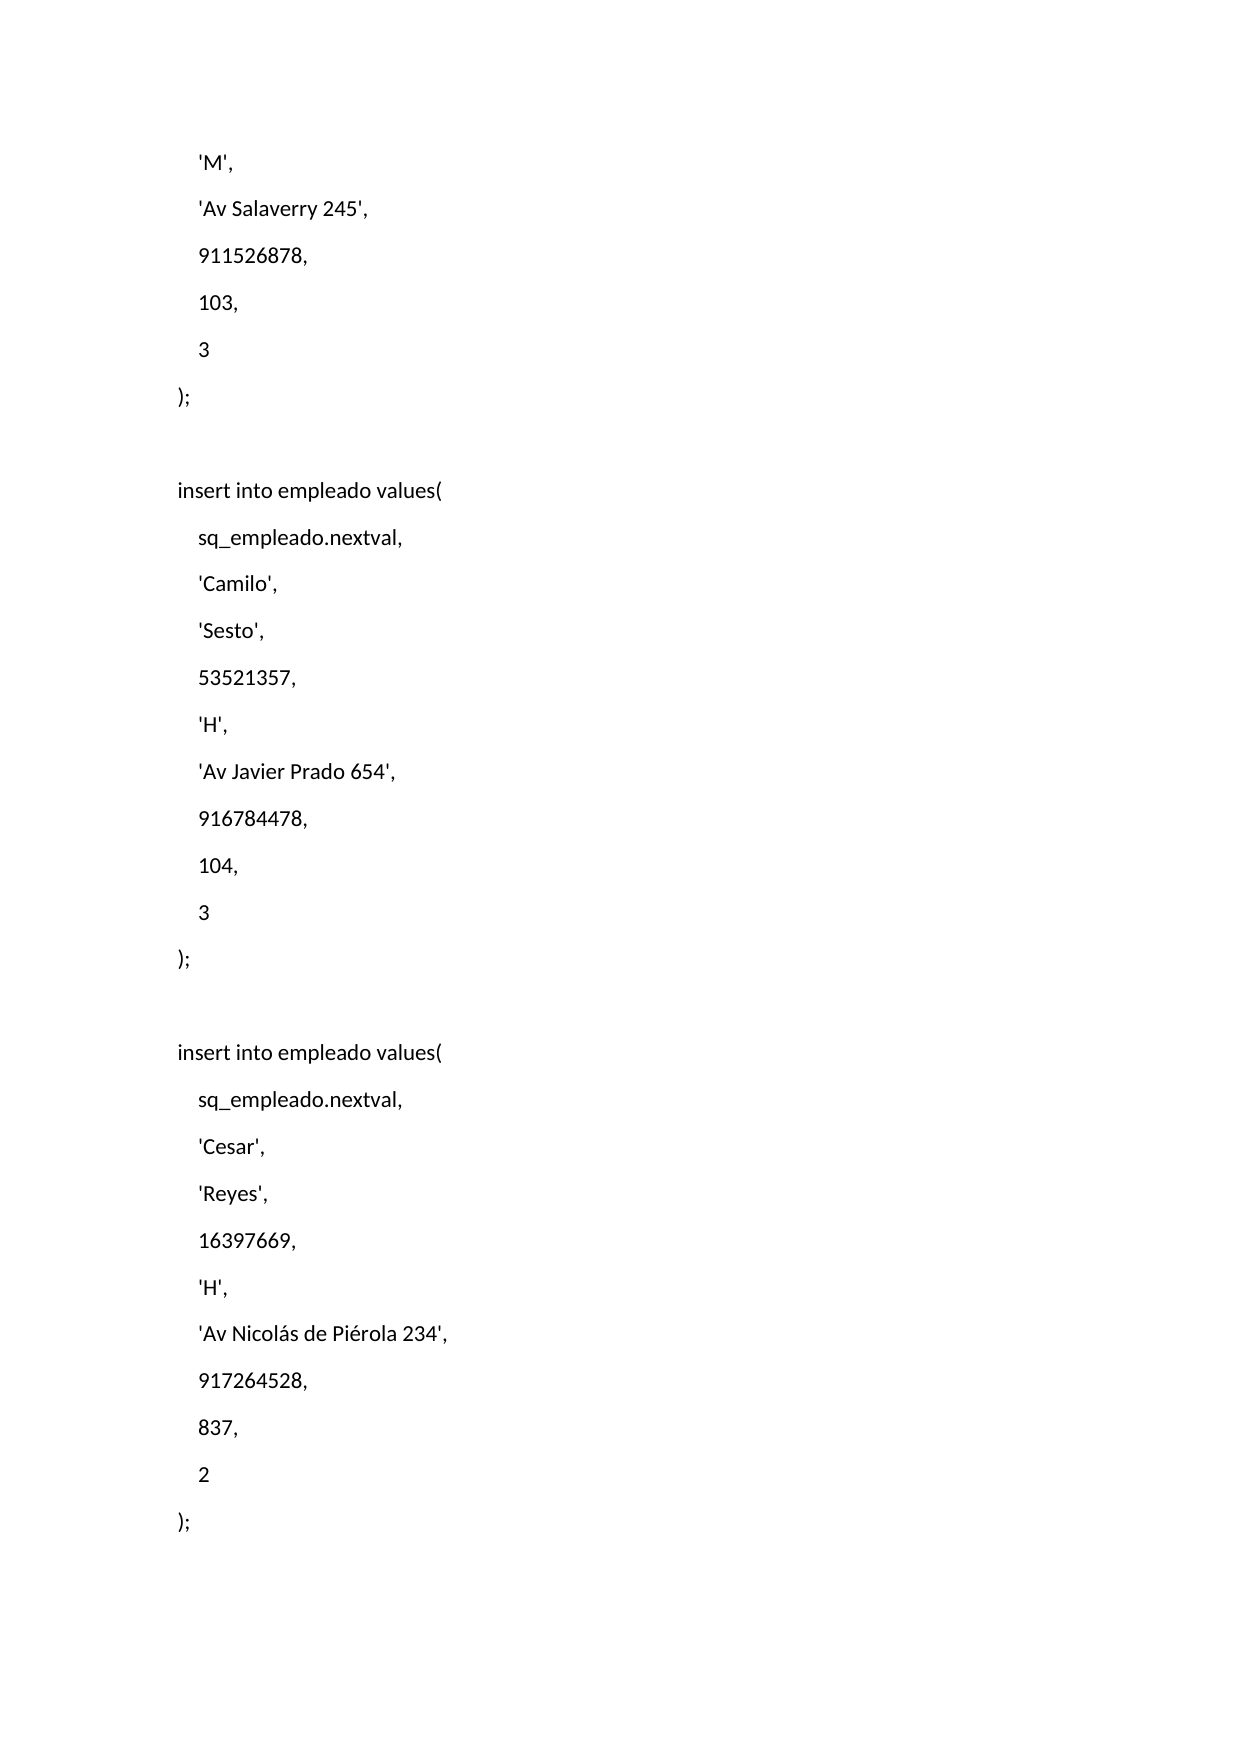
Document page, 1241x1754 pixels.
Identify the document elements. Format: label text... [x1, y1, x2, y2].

text 'Av Salaverry 245', [177, 194, 1063, 222]
text 911526878, [177, 241, 1063, 269]
text 'Camilo', [177, 569, 1063, 597]
text 16397669, [177, 1226, 1063, 1254]
text 'Av Nicolás de Piérola 234', [177, 1319, 1063, 1347]
text 'H', [177, 710, 1063, 738]
text 3 [177, 335, 1063, 363]
text 'Reyes', [177, 1179, 1063, 1207]
text 'M', [177, 148, 1063, 176]
text 'H', [177, 1273, 1063, 1301]
text 837, [177, 1413, 1063, 1441]
text 'Sesto', [177, 616, 1063, 644]
text ); [177, 1507, 1063, 1535]
text insert into empleado values( [177, 1038, 1063, 1066]
text 104, [177, 851, 1063, 879]
text 917264528, [177, 1366, 1063, 1394]
text 103, [177, 288, 1063, 316]
text sq_empleado.nextval, [177, 523, 1063, 551]
text ); [177, 382, 1063, 410]
text ); [177, 944, 1063, 972]
text 'Cesar', [177, 1132, 1063, 1160]
text sq_empleado.nextval, [177, 1085, 1063, 1113]
text 3 [177, 898, 1063, 926]
text 53521357, [177, 663, 1063, 691]
text 916784478, [177, 804, 1063, 832]
text 'Av Javier Prado 654', [177, 757, 1063, 785]
text insert into empleado values( [177, 476, 1063, 504]
text 2 [177, 1460, 1063, 1488]
